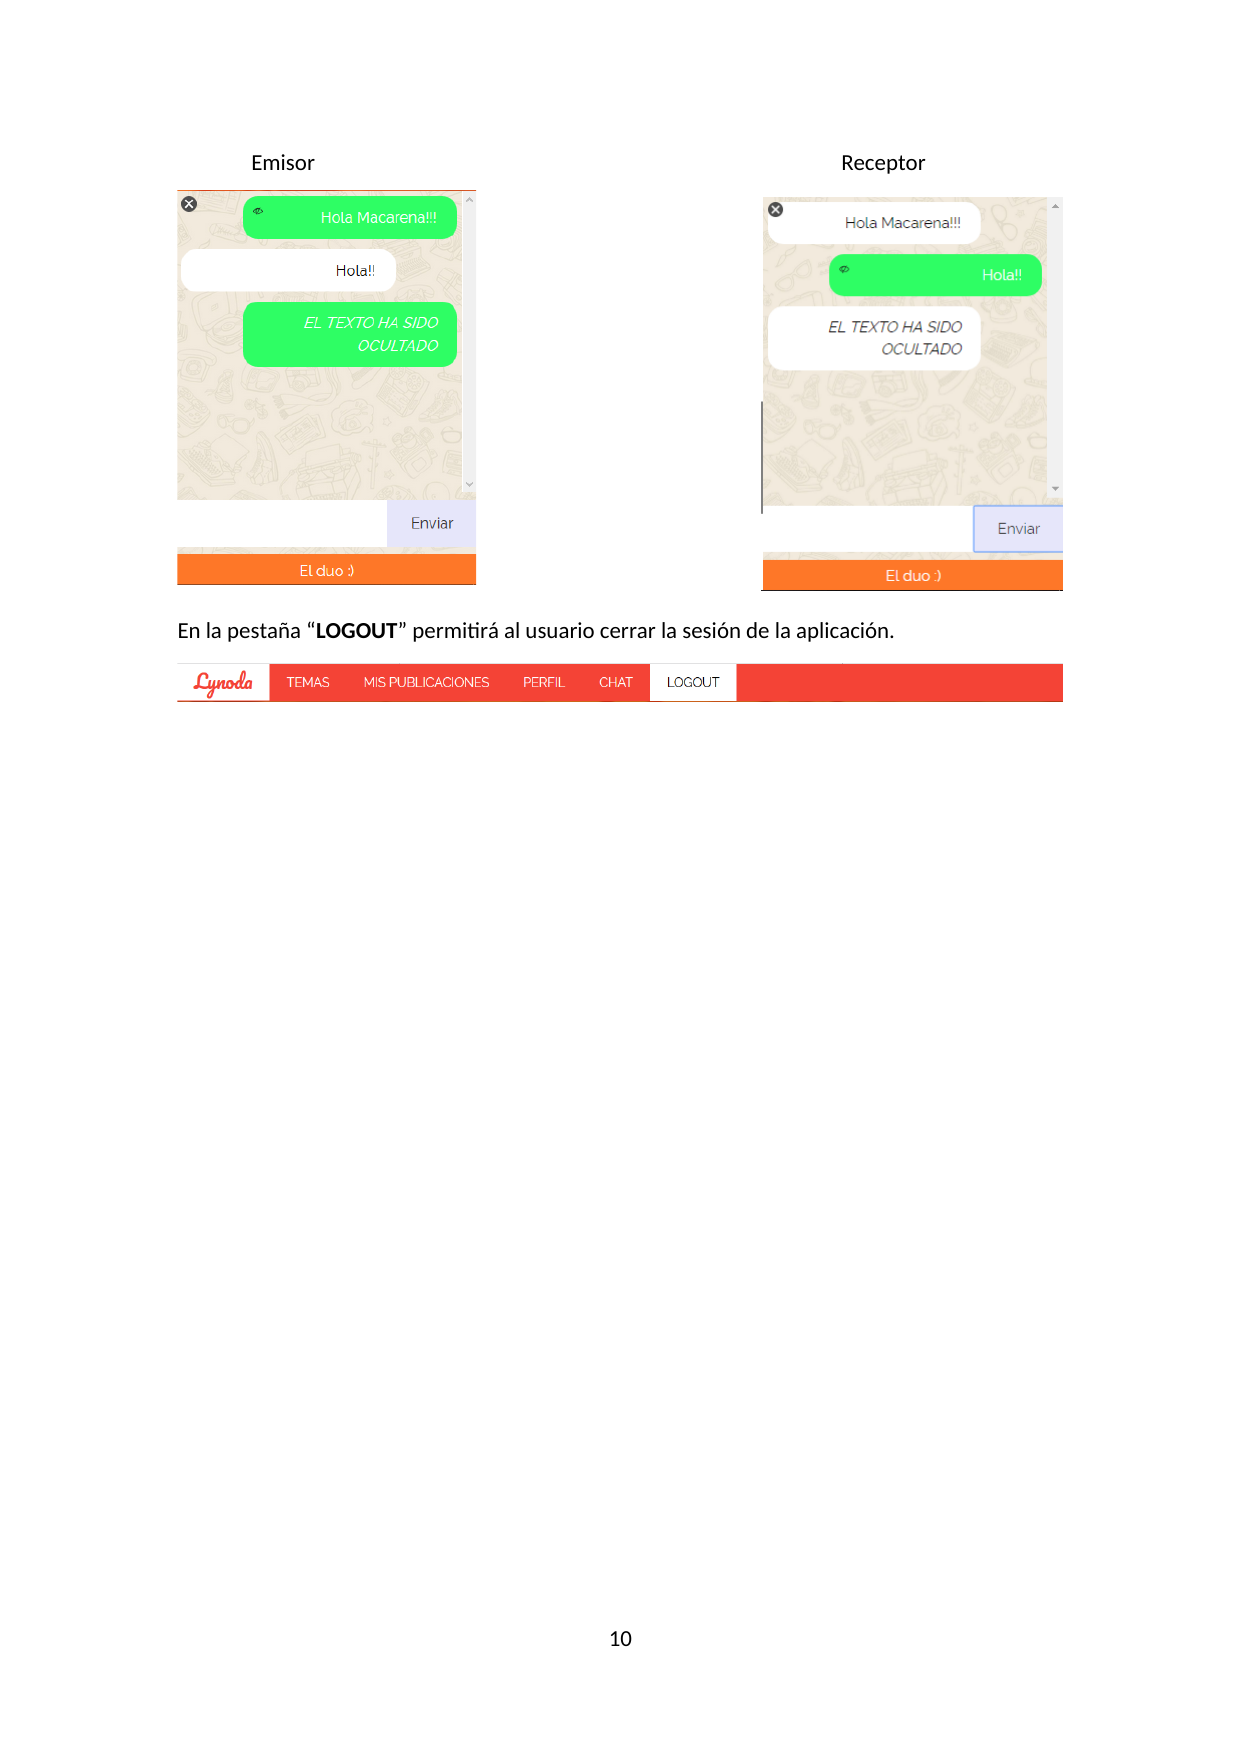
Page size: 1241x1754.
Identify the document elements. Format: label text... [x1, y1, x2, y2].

text Emisor Receptor [177, 148, 1063, 176]
picture [177, 190, 477, 585]
text En la pestaña “LOGOUT” permitirá al usuario cerrar la sesión de la aplicación. [177, 616, 1063, 644]
picture [177, 663, 1063, 702]
picture [761, 196, 1063, 591]
